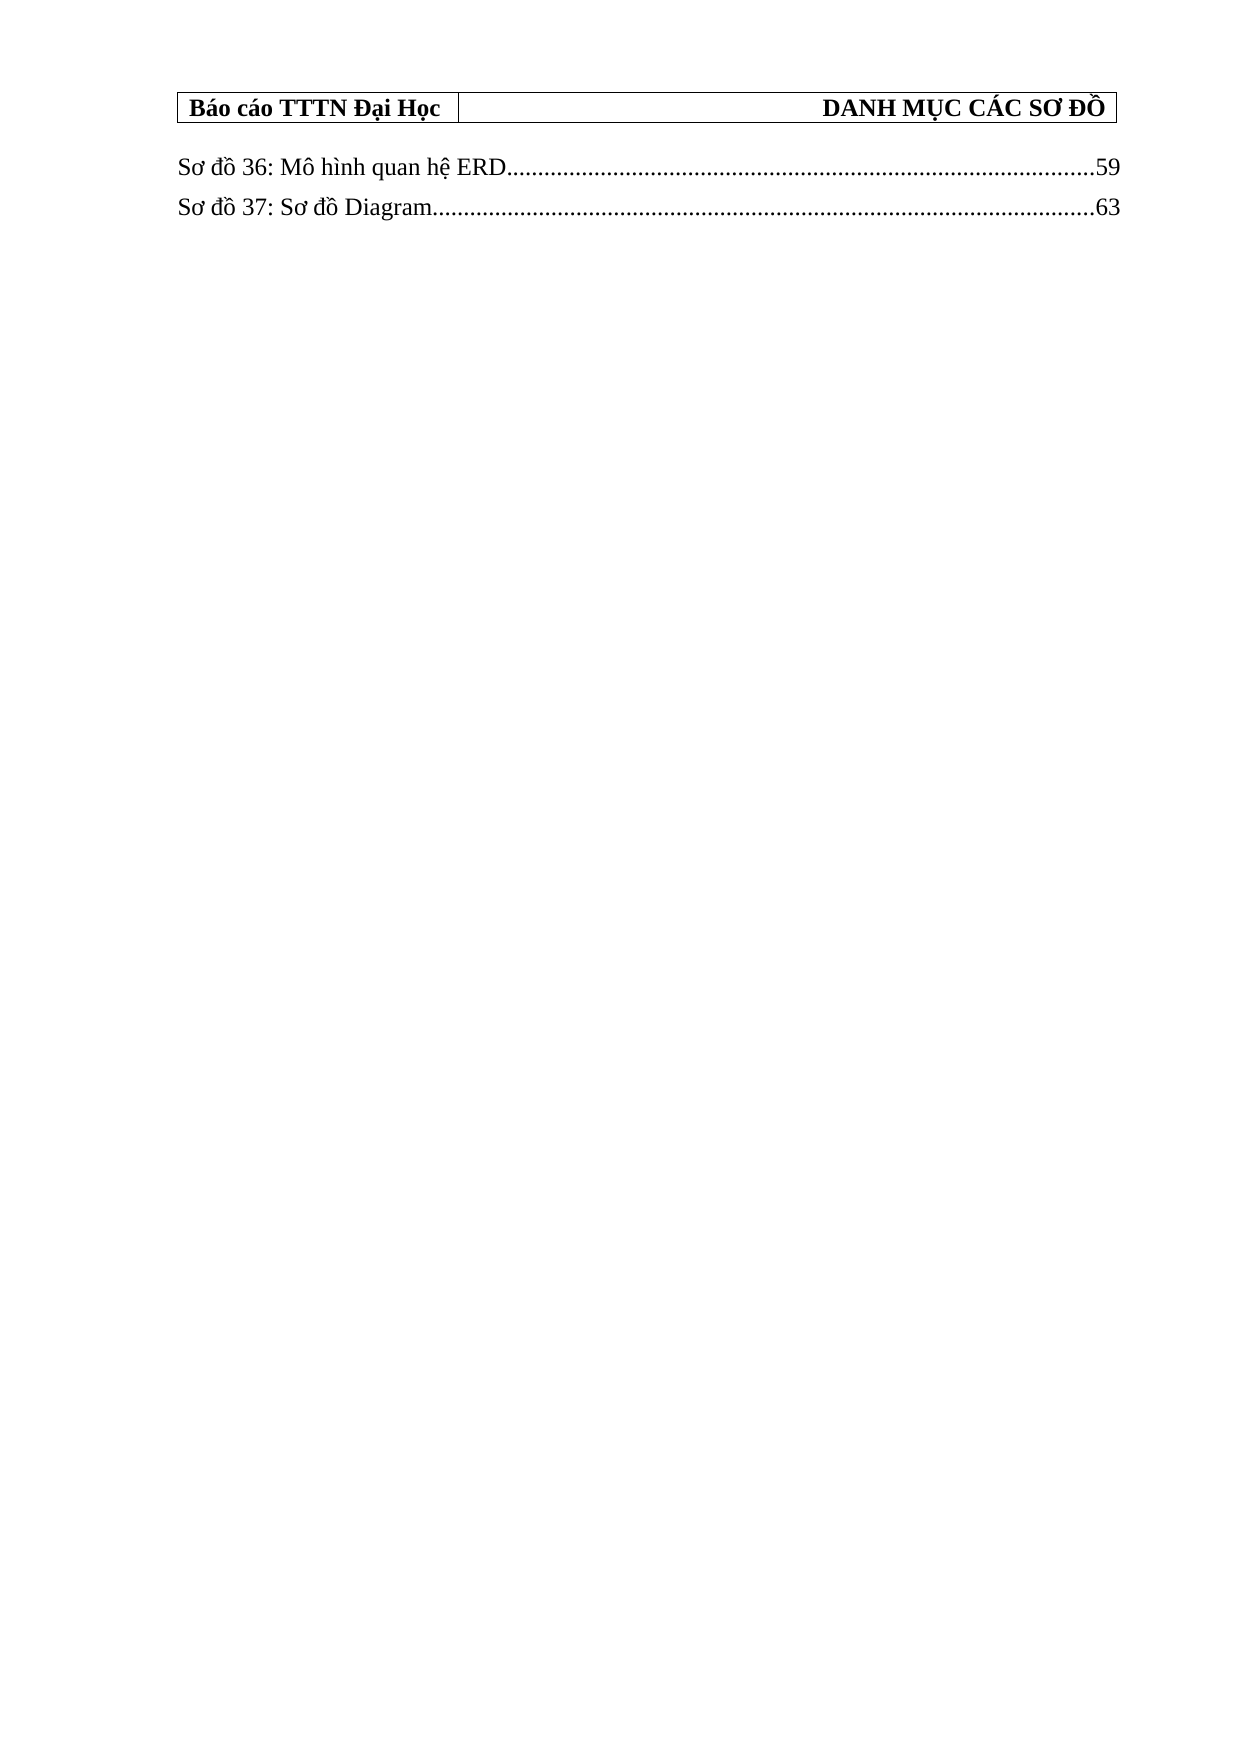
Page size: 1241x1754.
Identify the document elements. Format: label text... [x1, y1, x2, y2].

text Sơ đồ 36: Mô hình quan hệ ERD. 59 [177, 152, 1122, 180]
text Sơ đồ 37: Sơ đồ Diagram 63 [177, 192, 1122, 221]
